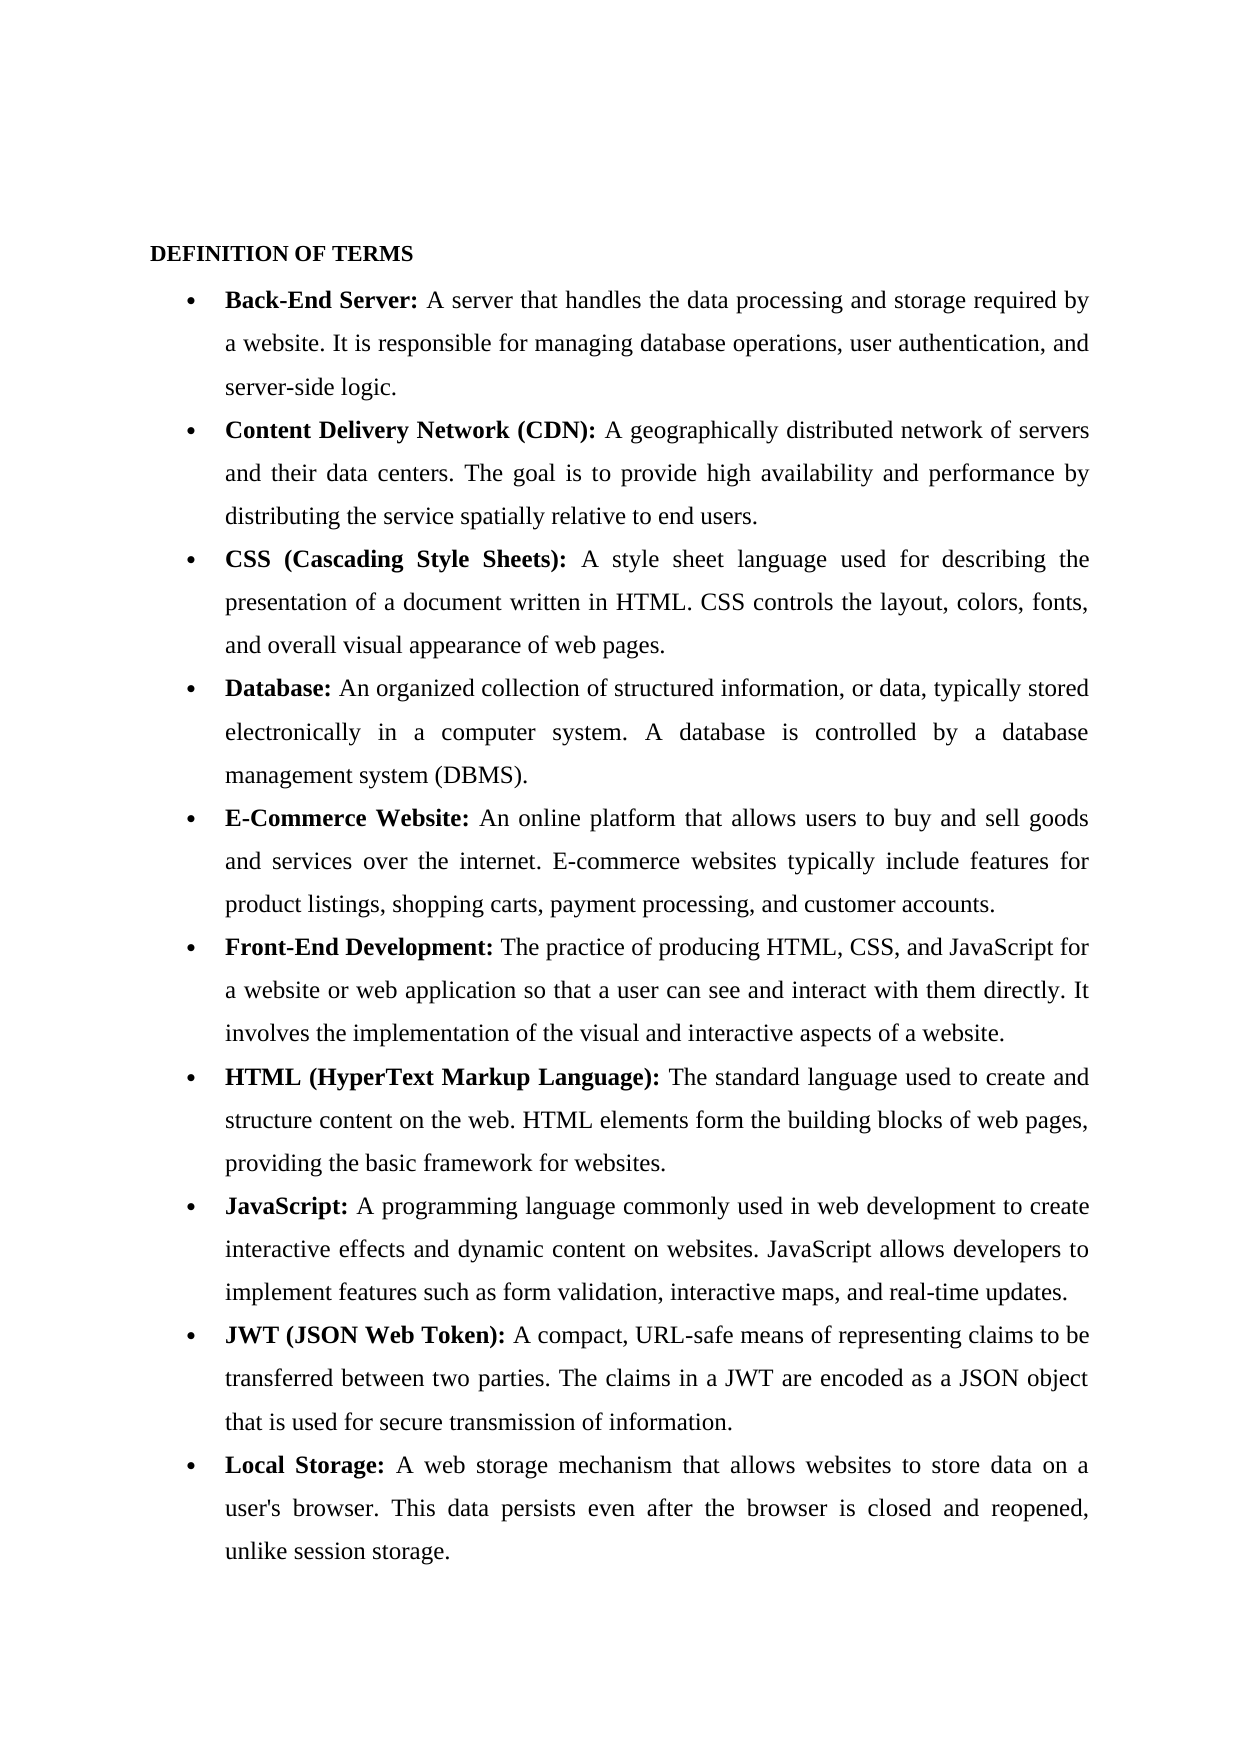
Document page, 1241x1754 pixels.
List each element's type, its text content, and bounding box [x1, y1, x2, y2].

list Content Delivery Network (CDN): A geographically distributed network of servers and their data centers. The goal is to provide high availability and performance by distributing the service spatially relative to end users. [187, 415, 1090, 530]
list JavaScript: A programming language commonly used in web development to create interactive effects and dynamic content on websites. JavaScript allows developers to implement features such as form validation, interactive maps, and real-time updates. [187, 1191, 1090, 1306]
list Local Storage: A web storage mechanism that allows websites to store data on a user's browser. This data persists even after the browser is closed and reopened, unlike session storage. [187, 1450, 1090, 1565]
list Database: An organized collection of structured information, or data, typically stored electronically in a computer system. A database is controlled by a database management system (DBMS). [187, 673, 1090, 788]
text DEFINITION OF TERMS [150, 240, 1090, 267]
list JWT (JSON Web Token): A compact, URL-safe means of representing claims to be transferred between two parties. The claims in a JWT are encoded as a JSON object that is used for secure transmission of information. [187, 1320, 1090, 1435]
list CSS (Cascading Style Sheets): A style sheet language used for describing the presentation of a document written in HTML. CSS controls the layout, colors, fonts, and overall visual appearance of web pages. [187, 544, 1090, 659]
list Front-End Development: The practice of producing HTML, CSS, and JavaScript for a website or web application so that a user can see and interact with them directly. It involves the implementation of the visual and interactive aspects of a website. [187, 932, 1090, 1047]
list Back-End Server: A server that handles the data processing and storage required by a website. It is responsible for managing database operations, user authentication, and server-side logic. [187, 285, 1090, 400]
list HTML (HyperText Markup Language): The standard language used to create and structure content on the web. HTML elements form the building blocks of web pages, providing the basic framework for websites. [187, 1062, 1090, 1177]
list E-Commerce Website: An online platform that allows users to buy and sell goods and services over the internet. E-commerce websites typically include features for product listings, shopping carts, payment processing, and customer accounts. [187, 803, 1090, 918]
